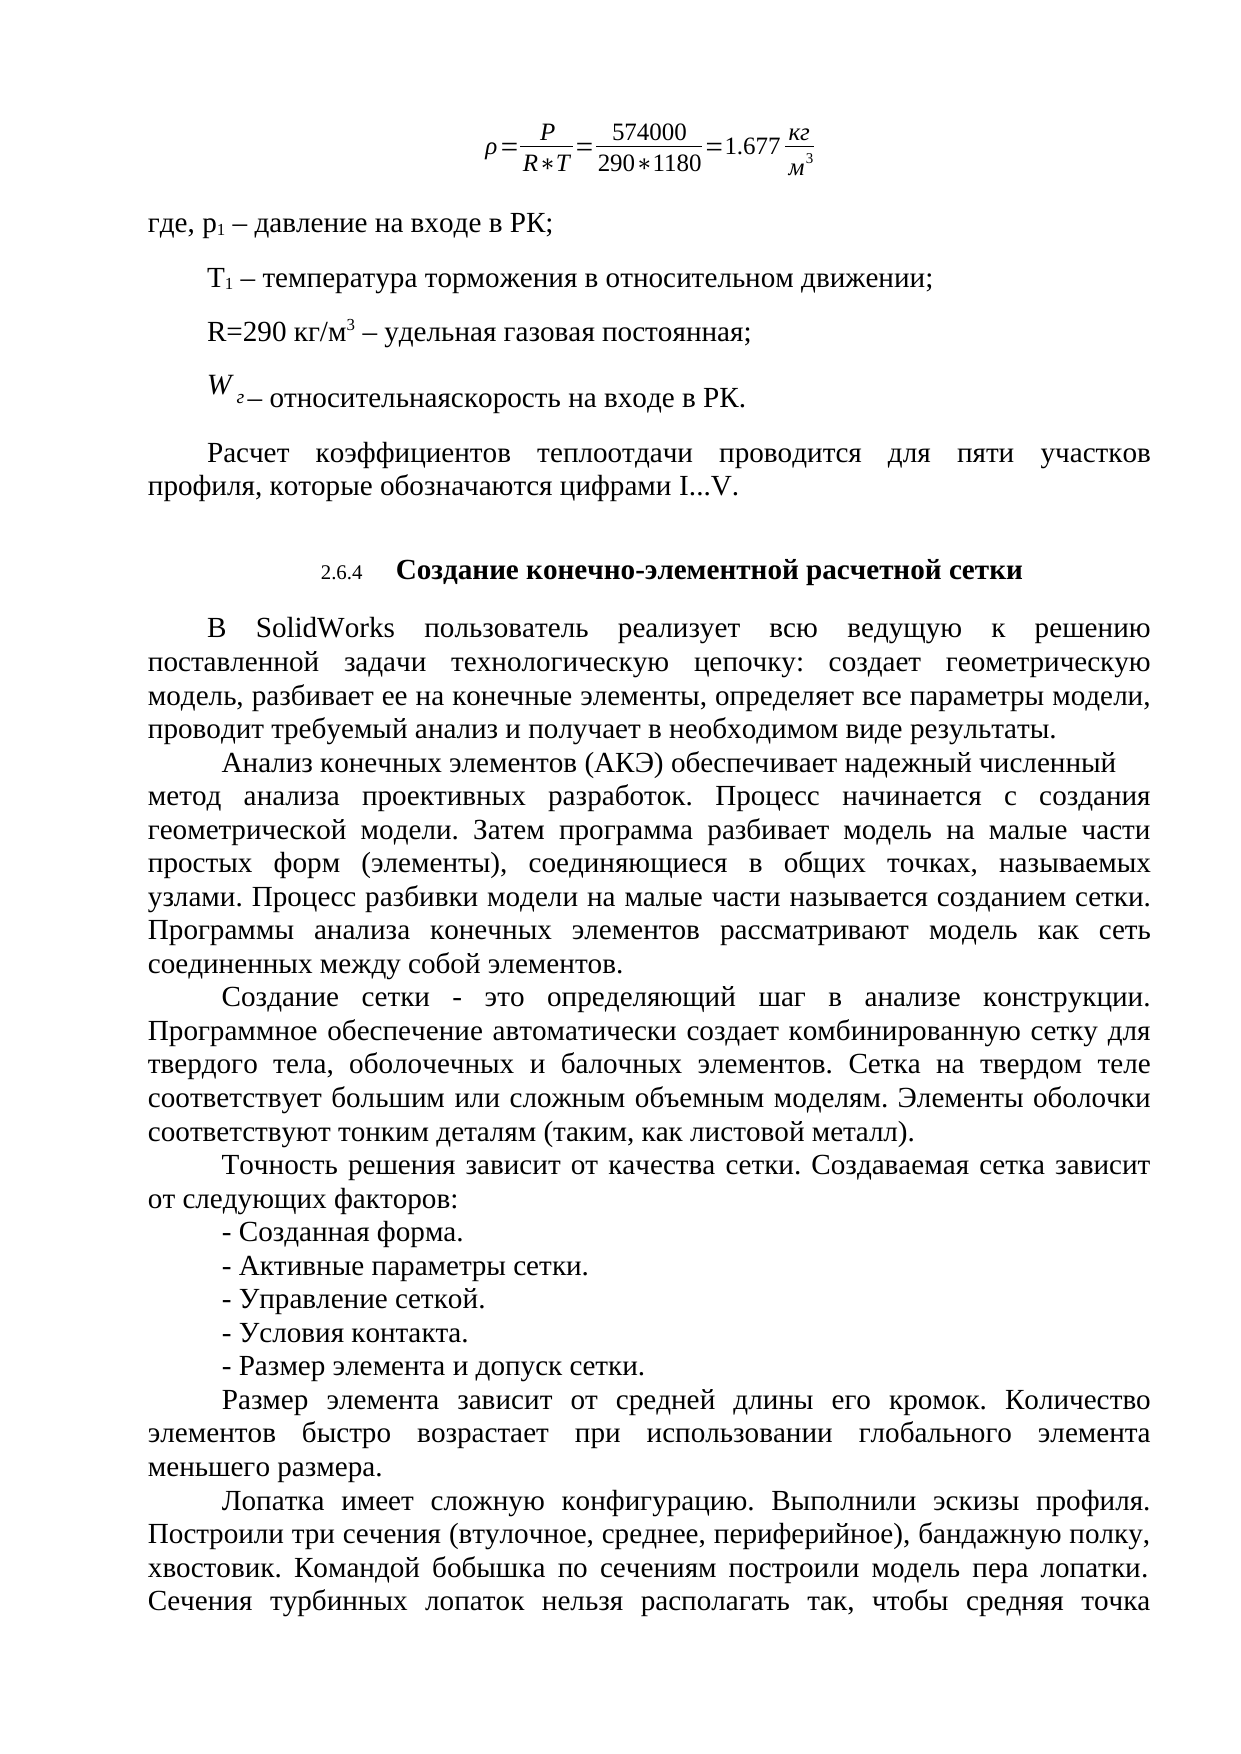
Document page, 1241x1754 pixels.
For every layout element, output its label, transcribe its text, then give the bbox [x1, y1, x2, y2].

text Анализ конечных элементов (АКЭ) обеспечивает надежный численный [221, 745, 1152, 778]
text где, р1 – давление на входе в РК; [148, 206, 1152, 239]
text В SolidWorks пользователь реализует всю ведущую к решению поставленной задачи технологическую цепочку: создает геометрическую модель, разбивает ее на конечные элементы, определяет все параметры модели, проводит требуемый анализ и получает в необходимом виде результаты. [148, 611, 1152, 745]
text - Размер элемента и допуск сетки. [148, 1348, 1152, 1382]
text метод анализа проективных разработок. Процесс начинается с создания геометрической модели. Затем программа разбивает модель на малые части простых форм (элементы), соединяющиеся в общих точках, называемых узлами. Процесс разбивки модели на малые части называется созданием сетки. Программы анализа конечных элементов рассматривают модель как сеть соединенных между собой элементов. [148, 778, 1152, 979]
text - Управление сеткой. [148, 1281, 1152, 1315]
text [148, 1483, 1152, 1617]
text – относительнаяскорость на входе в РК. [148, 369, 1152, 414]
text - Созданная форма. [148, 1214, 1152, 1248]
text Создание сетки - это определяющий шаг в анализе конструкции. Программное обеспечение автоматически создает комбинированную сетку для твердого тела, оболочечных и балочных элементов. Сетка на твердом теле соответствует большим или сложным объемным моделям. Элементы оболочки соответствуют тонким деталям (таким, как листовой металл). [148, 979, 1152, 1147]
text Размер элемента зависит от средней длины его кромок. Количество элементов быстро возрастает при использовании глобального элемента меньшего размера. [148, 1382, 1152, 1483]
text Т1 – температура торможения в относительном движении; [148, 260, 1152, 293]
text Точность решения зависит от качества сетки. Создаваемая сетка зависит от следующих факторов: [148, 1147, 1152, 1214]
subtitle Создание конечно-элементной расчетной сетки [192, 552, 1152, 586]
text - Условия контакта. [148, 1315, 1152, 1348]
text Расчет коэффициентов теплоотдачи проводится для пяти участков профиля, которые обозначаются цифрами I...V. [148, 435, 1152, 502]
text - Активные параметры сетки. [148, 1248, 1152, 1281]
text R=290 кг/м3 – удельная газовая постоянная; [148, 314, 1152, 348]
